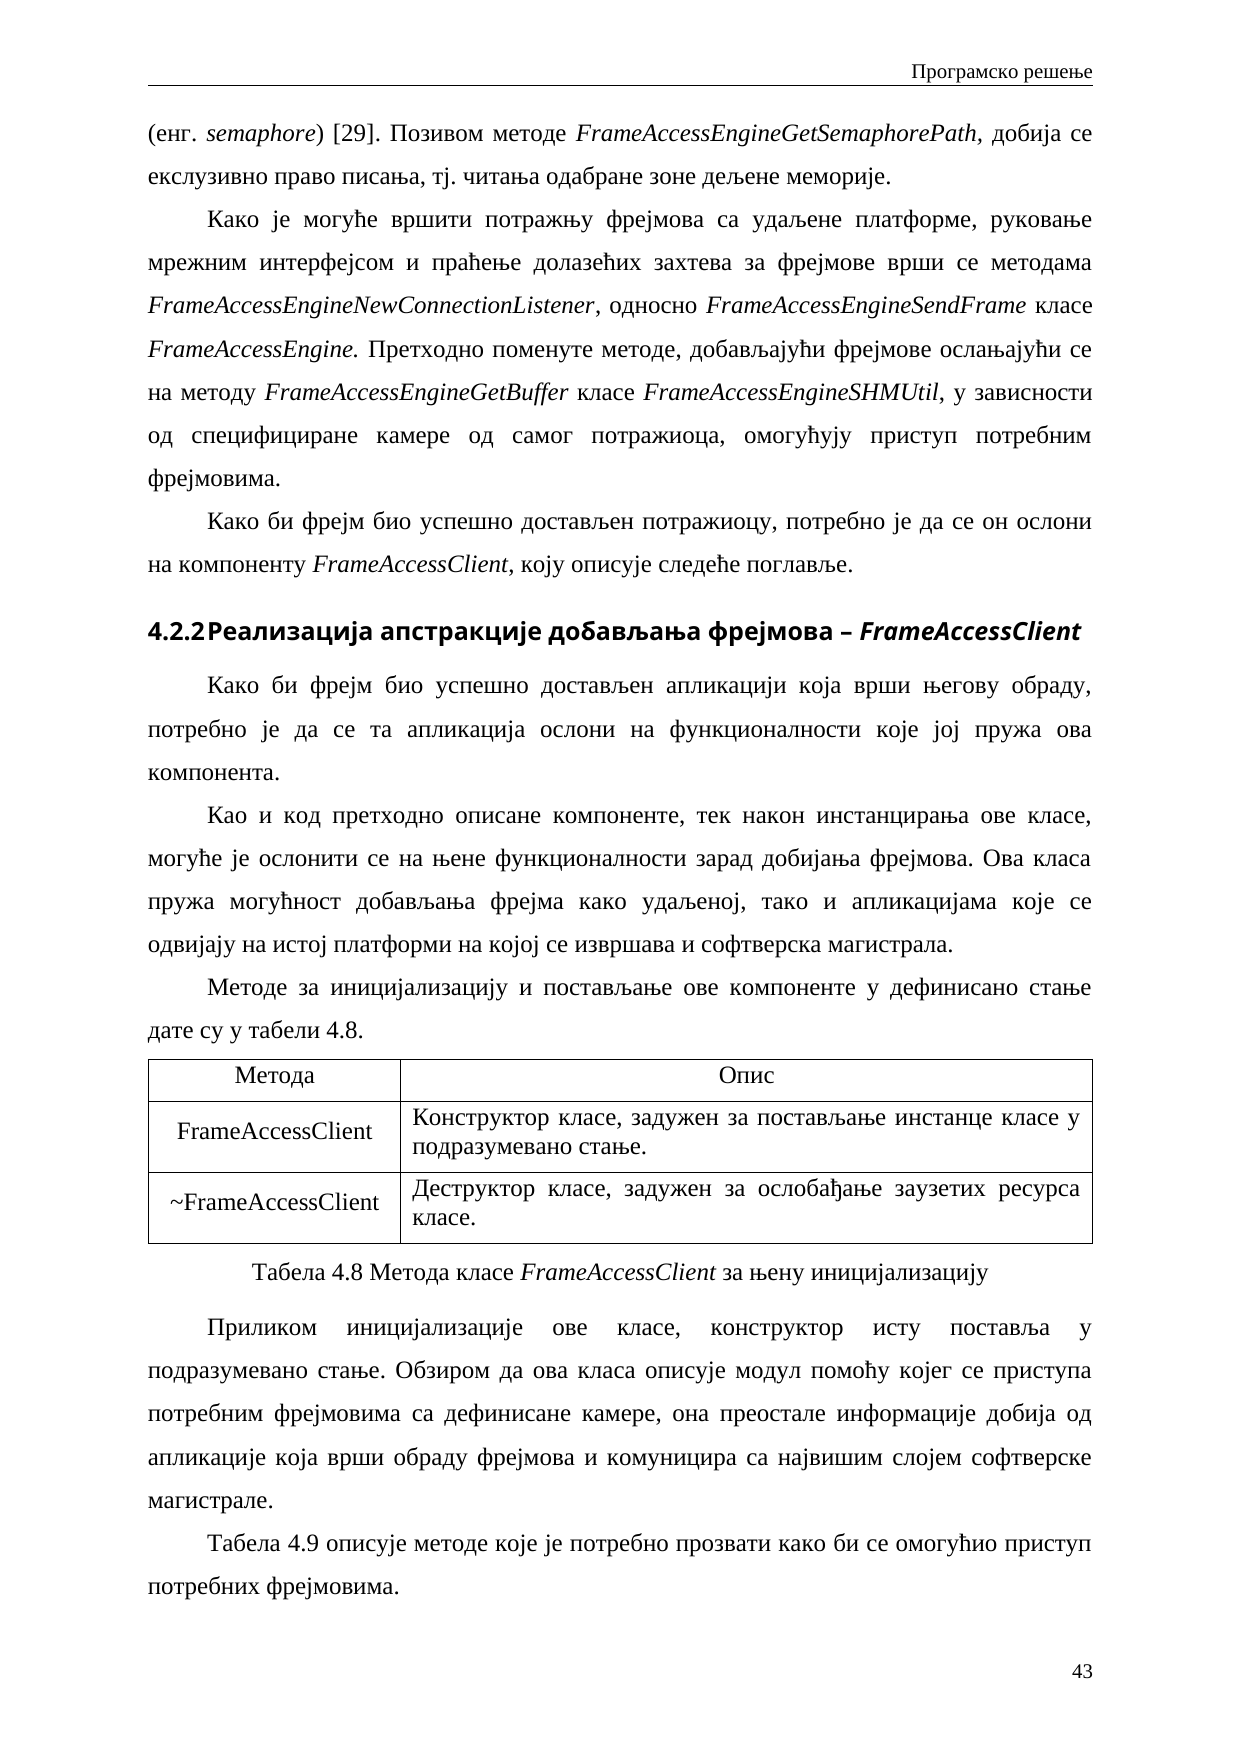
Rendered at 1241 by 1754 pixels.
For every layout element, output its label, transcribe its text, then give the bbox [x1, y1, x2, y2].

text Како је могуће вршити потражњу фрејмова са удаљене платформе, руковање мрежним интерфејсом и праћење долазећих захтева за фрејмове врши се методама FrameAccessEngineNewConnectionListener, односно FrameAccessEngineSendFrame класе FrameAccessEngine. Претходно поменуте методе, добављајући фрејмове ослањајући се на методу FrameAccessEngineGetBuffer класе FrameAccessEngineSHMUtil, у зависности од специфициране камере од самог потражиоца, омогућују приступ потребним фрејмовима. [148, 204, 1093, 492]
table_header Метода [149, 1060, 400, 1101]
table_cell Конструктор класе, задужен за постављање инстанце класе у подразумевано стање. [401, 1102, 1092, 1172]
table_header Опис [401, 1060, 1092, 1101]
table_cell FrameAccessClient [149, 1102, 400, 1172]
text Приликом иницијализације ове класе, конструктор исту поставља у подразумевано стање. Обзиром да ова класа описује модул помоћу којег се приступа потребним фрејмовима са дефинисане камере, она преостале информације добија од апликације која врши обраду фрејмова и комуницира са највишим слојем софтверске магистрале. [148, 1312, 1093, 1513]
text Методе за иницијализацију и постављање ове компоненте у дефинисано стање дате су у табели 4.8. [148, 972, 1093, 1044]
text Како би фрејм био успешно достављен апликацији која врши његову обраду, потребно је да се та апликација ослони на функционалности које јој пружа ова компонента. [148, 671, 1093, 786]
subtitle Реализација апстракције добављања фрејмова – FrameAccessClient [148, 613, 1093, 647]
text Како би фрејм био успешно достављен потражиоцу, потребно је да се он ослони на компоненту FrameAccessClient, коју описује следеће поглавље. [148, 506, 1093, 578]
text Табела 4.8 Метода класе FrameAccessClient за њену иницијализацију [148, 1257, 1093, 1285]
text Табела 4.9 описује методе које је потребно прозвати како би се омогућио приступ потребних фрејмовима. [148, 1528, 1093, 1600]
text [148, 118, 1093, 190]
table_cell Деструктор класе, задужен за ослобађање заузетих ресурса класе. [401, 1173, 1092, 1243]
table_cell ~FrameAccessClient [149, 1173, 400, 1243]
text Као и код претходно описане компоненте, тек након инстанцирања ове класе, могуће је ослонити се на њене функционалности зарад добијања фрејмова. Ова класа пружа могућност добављања фрејма како удаљеној, тако и апликацијама које се одвијају на истој платформи на којој се извршава и софтверска магистрала. [148, 800, 1093, 958]
